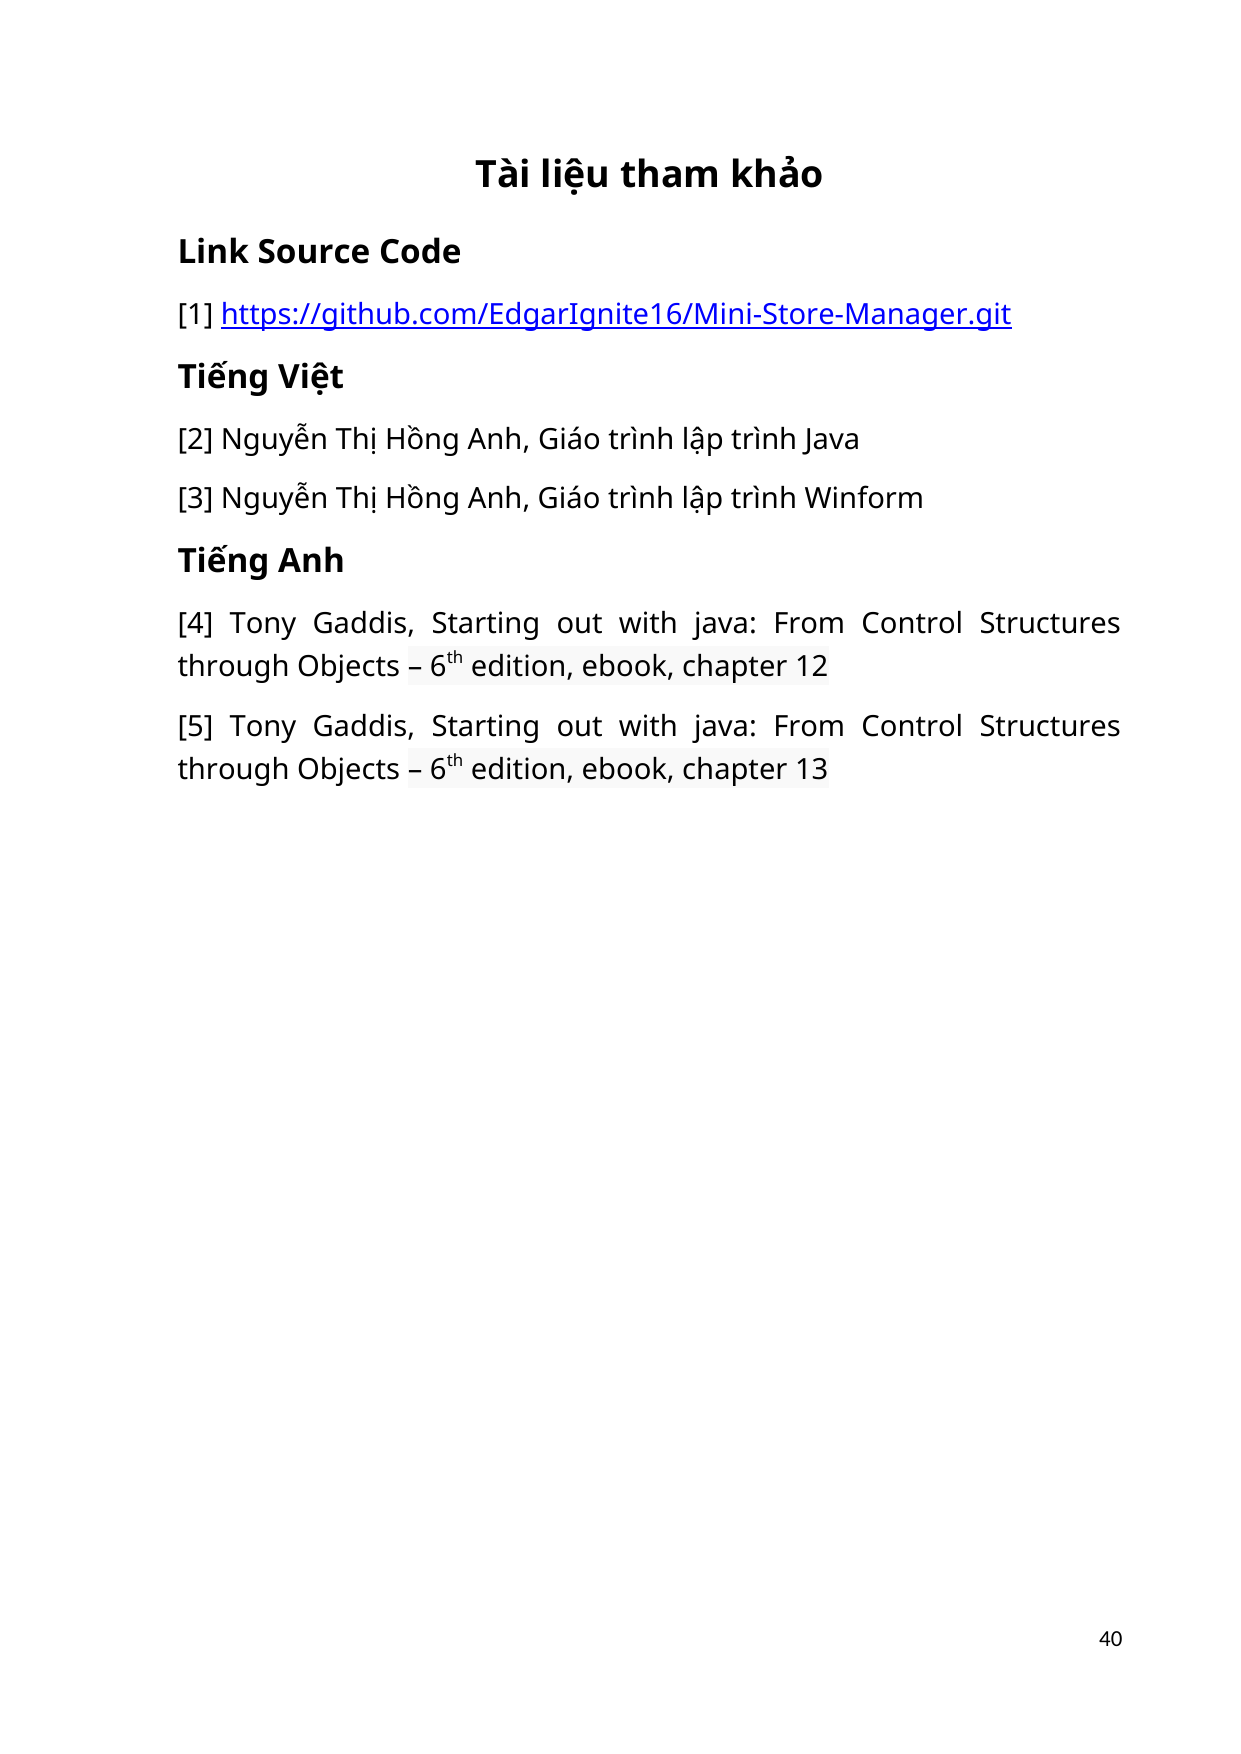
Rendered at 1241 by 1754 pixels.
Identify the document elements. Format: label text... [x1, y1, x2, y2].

text [1] https://github.com/EdgarIgnite16/Mini-Store-Manager.git [177, 293, 1122, 333]
text [5] Tony Gaddis, Starting out with java: From Control Structures through Objects – 6th edition, ebook, chapter 13 [177, 705, 1122, 788]
text [2] Nguyễn Thị Hồng Anh, Giáo trình lập trình Java [177, 418, 1122, 458]
text [3] Nguyễn Thị Hồng Anh, Giáo trình lập trình Winform [177, 478, 1122, 517]
text Tiếng Việt [177, 353, 1122, 398]
text Tiếng Anh [177, 537, 1122, 583]
text [4] Tony Gaddis, Starting out with java: From Control Structures through Objects – 6th edition, ebook, chapter 12 [177, 603, 1122, 685]
text Link Source Code [177, 227, 1122, 273]
subtitle Tài liệu tham khảo [177, 147, 1122, 198]
